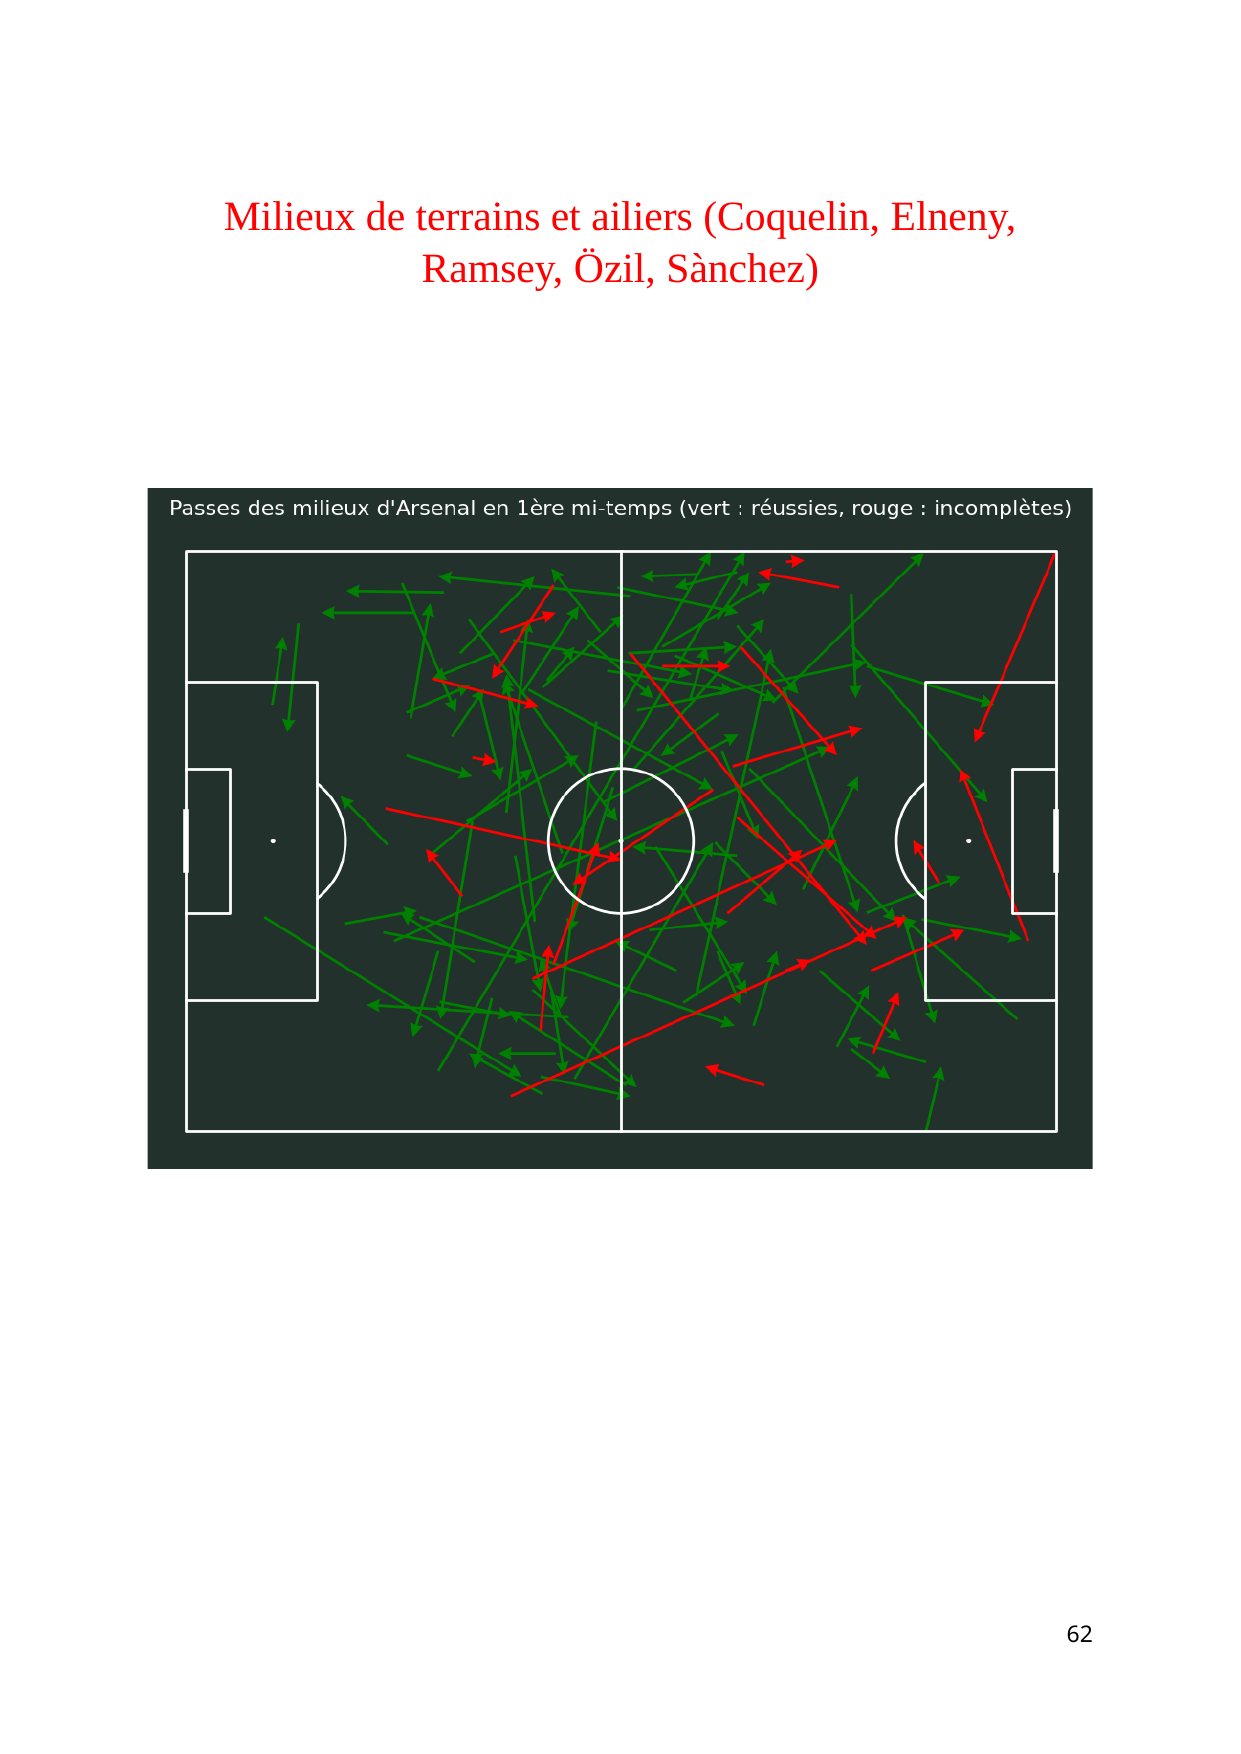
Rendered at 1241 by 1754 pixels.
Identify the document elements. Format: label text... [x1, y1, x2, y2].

picture [147, 488, 1093, 1169]
text Milieux de terrains et ailiers (Coquelin, Elneny, Ramsey, Özil, Sànchez) [148, 192, 1093, 291]
